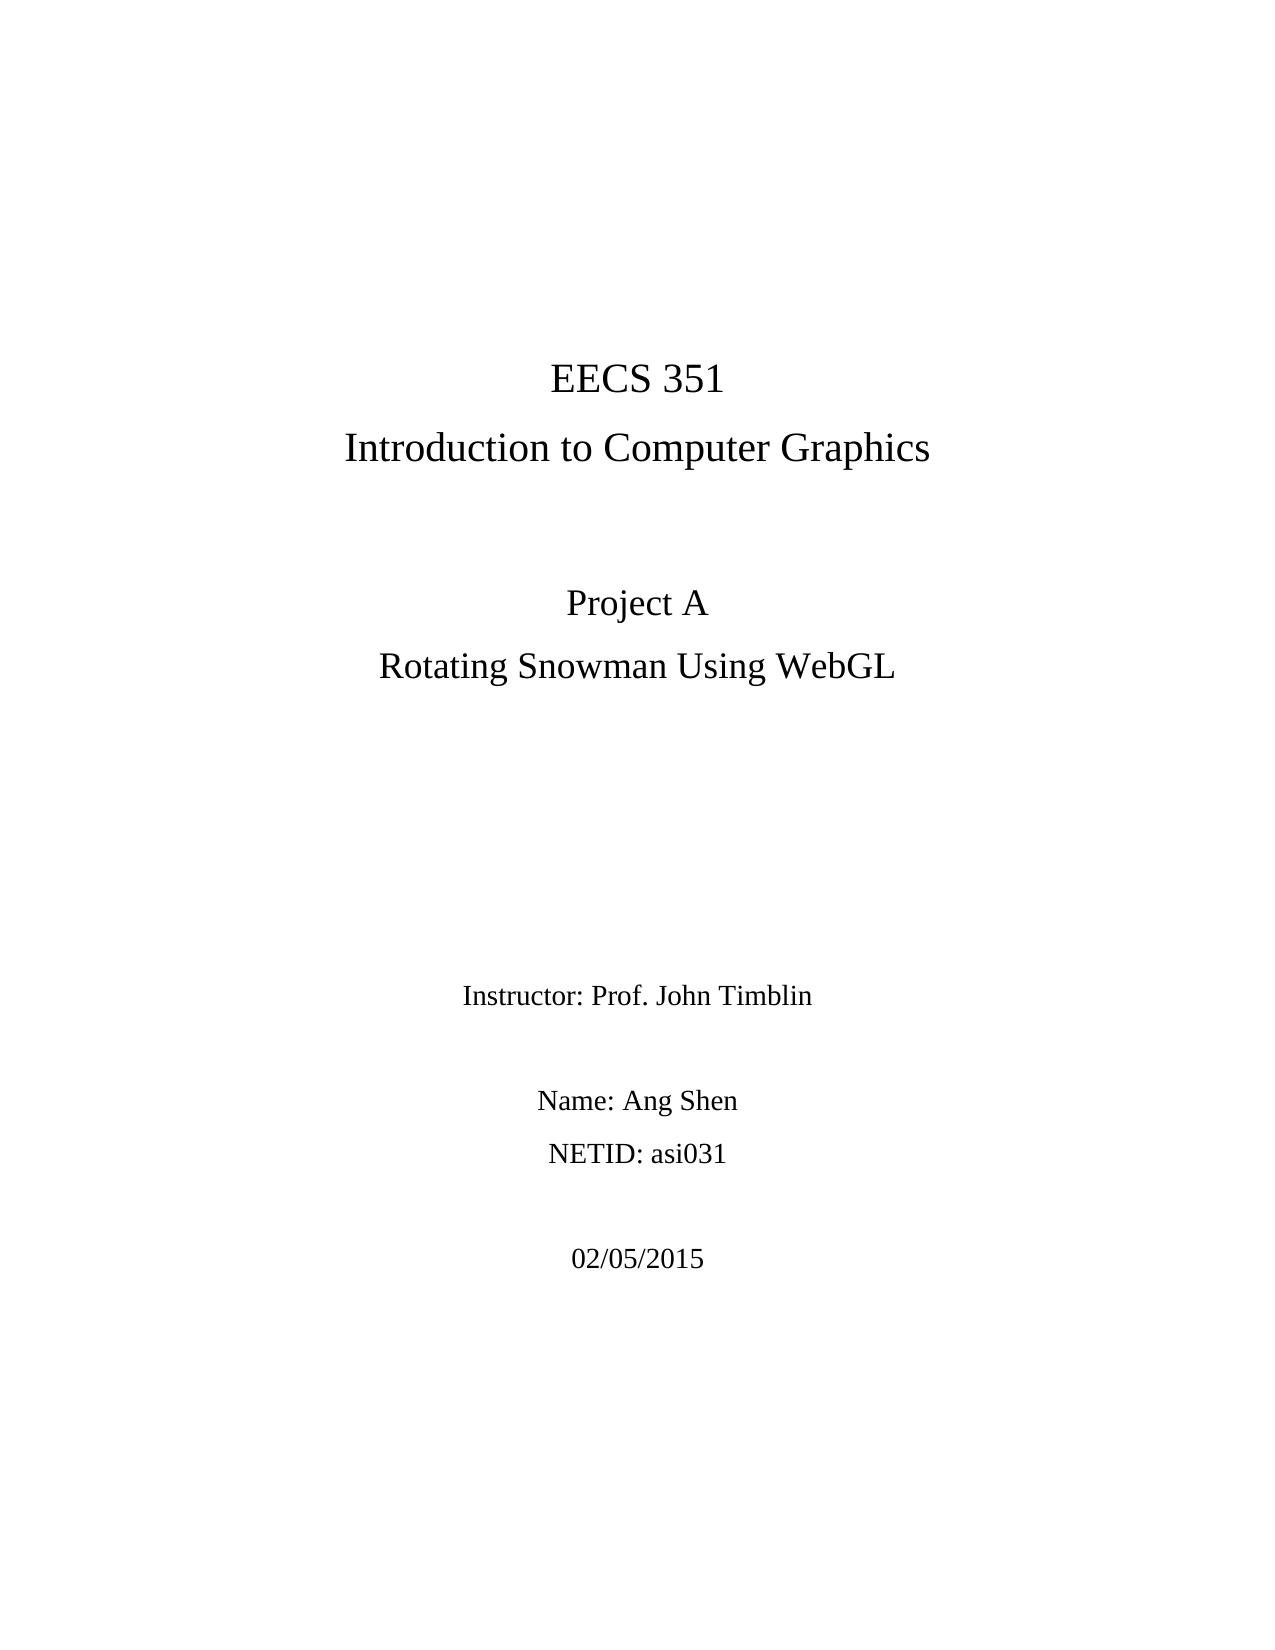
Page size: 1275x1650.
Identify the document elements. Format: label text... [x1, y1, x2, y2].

text Rotating Snowman Using WebGL [150, 644, 1125, 687]
text Instructor: Prof. John Timblin [150, 978, 1125, 1011]
text 02/05/2015 [150, 1242, 1125, 1275]
text EECS 351 [150, 354, 1125, 402]
text Introduction to Computer Graphics [150, 422, 1125, 470]
text NETID: asi031 [150, 1136, 1125, 1169]
text Project A [150, 581, 1125, 624]
text Name: Ang Shen [150, 1083, 1125, 1117]
